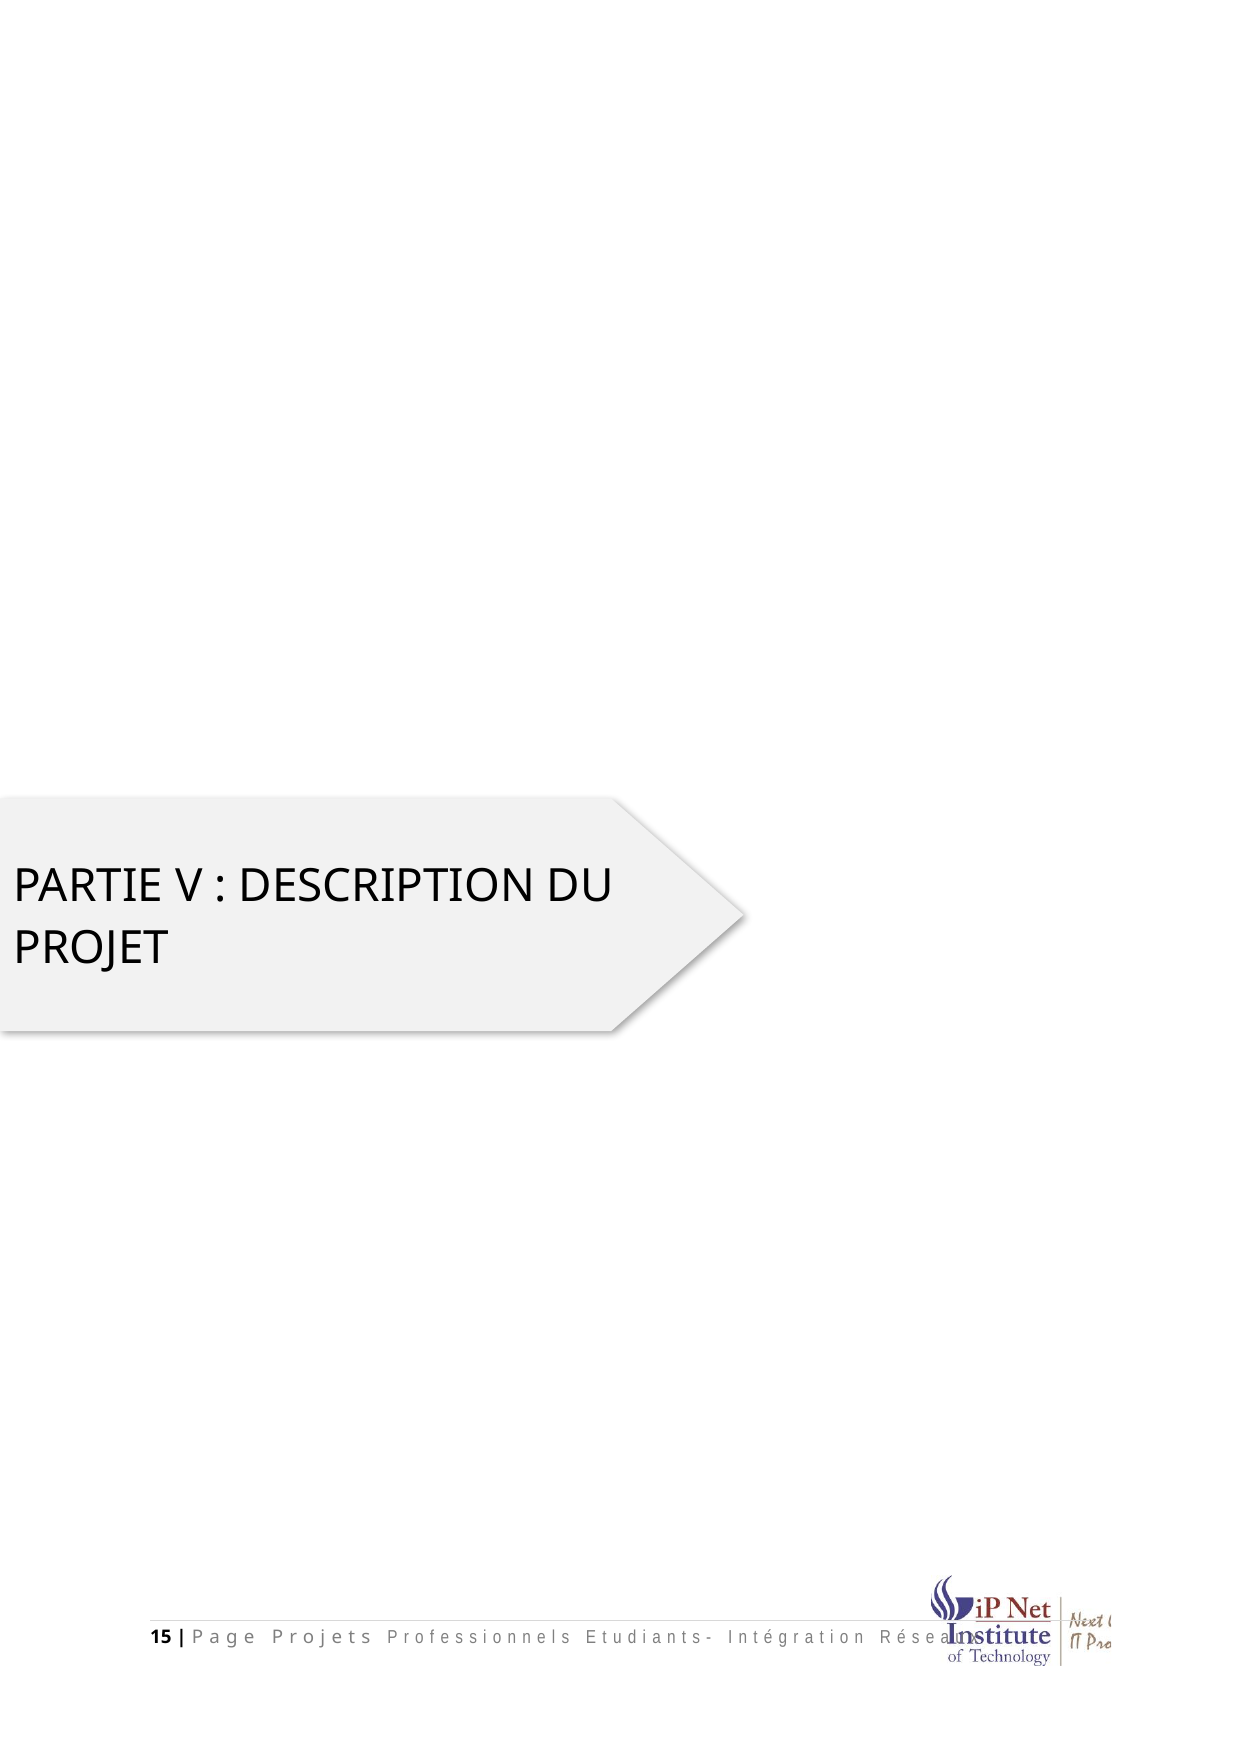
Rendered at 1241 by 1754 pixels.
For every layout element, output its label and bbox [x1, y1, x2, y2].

picture [931, 1575, 1112, 1666]
